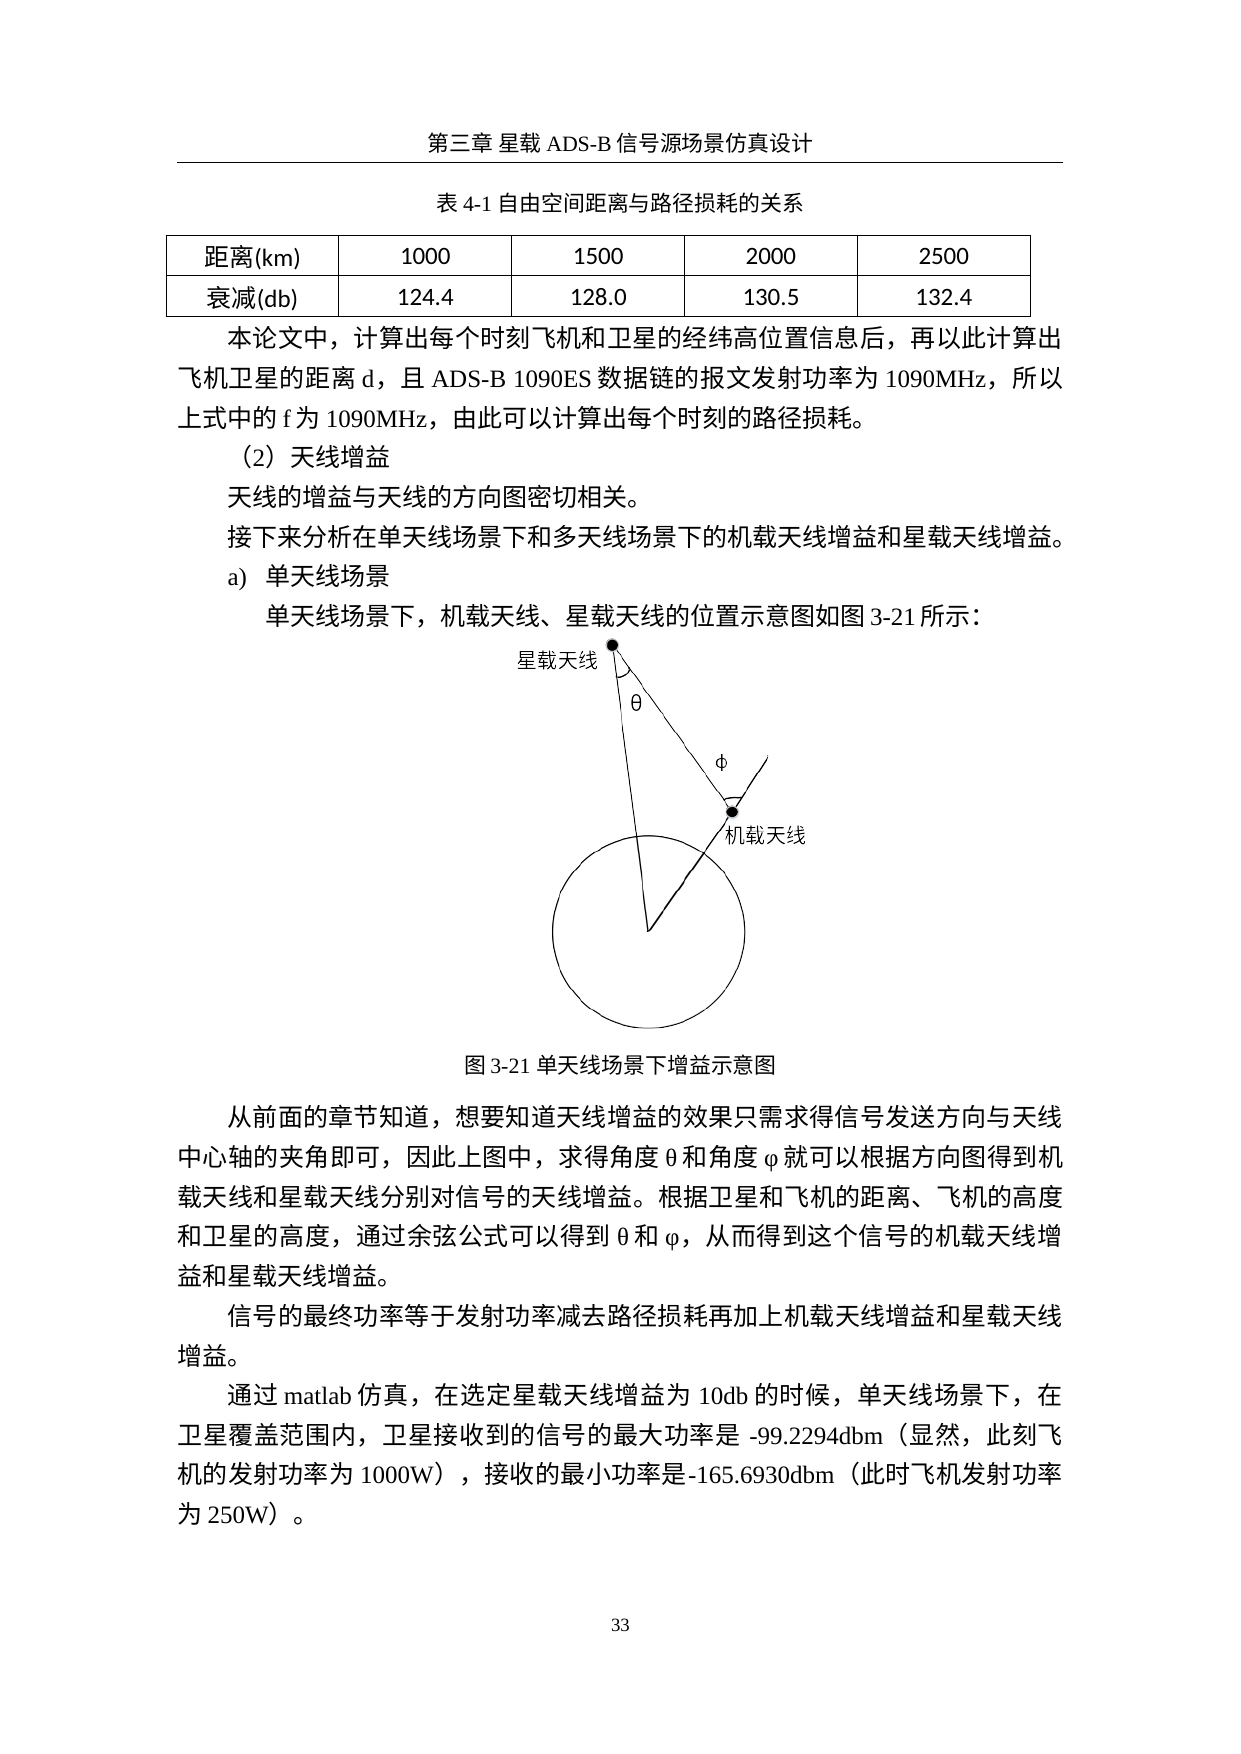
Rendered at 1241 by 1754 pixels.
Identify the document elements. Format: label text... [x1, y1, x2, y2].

table_cell 衰减(db) [167, 276, 338, 316]
table_header 1500 [512, 236, 684, 275]
table_header 1000 [339, 236, 511, 275]
text 信号的最终功率等于发射功率减去路径损耗再加上机载天线增益和星载天线增益。 [177, 1294, 1063, 1374]
text 天线的增益与天线的方向图密切相关。 [177, 476, 1063, 516]
table_cell 124.4 [339, 276, 511, 316]
text 图3-21 单天线场景下增益示意图 [177, 1044, 1063, 1084]
text （2）天线增益 [227, 436, 1063, 476]
table_header 2500 [858, 236, 1030, 275]
table_cell 132.4 [858, 276, 1030, 316]
list 单天线场景 [227, 555, 1063, 595]
text 从前面的章节知道，想要知道天线增益的效果只需求得信号发送方向与天线中心轴的夹角即可，因此上图中，求得角度θ和角度φ就可以根据方向图得到机载天线和星载天线分别对信号的天线增益。根据卫星和飞机的距离、飞机的高度和卫星的高度，通过余弦公式可以得到θ和φ，从而得到这个信号的机载天线增益和星载天线增益。 [177, 1096, 1063, 1294]
table_header 2000 [685, 236, 857, 275]
table_cell 130.5 [685, 276, 857, 316]
list 单天线场景下，机载天线、星载天线的位置示意图如图3-21所示： [265, 595, 1063, 634]
text 接下来分析在单天线场景下和多天线场景下的机载天线增益和星载天线增益。 [177, 516, 1063, 555]
text 表4-1 自由空间距离与路径损耗的关系 [177, 182, 1063, 222]
table_header 距离(km) [167, 236, 338, 275]
table_cell 128.0 [512, 276, 684, 316]
text 本论文中，计算出每个时刻飞机和卫星的经纬高位置信息后，再以此计算出飞机卫星的距离d，且ADS-B 1090ES数据链的报文发射功率为1090MHz，所以上式中的f为1090MHz，由此可以计算出每个时刻的路径损耗。 [177, 317, 1063, 436]
text 通过matlab仿真，在选定星载天线增益为10db的时候，单天线场景下，在卫星覆盖范围内，卫星接收到的信号的最大功率是 -99.2294dbm（显然，此刻飞机的发射功率为1000W），接收的最小功率是-165.6930dbm（此时飞机发射功率为250W）。 [177, 1374, 1063, 1533]
